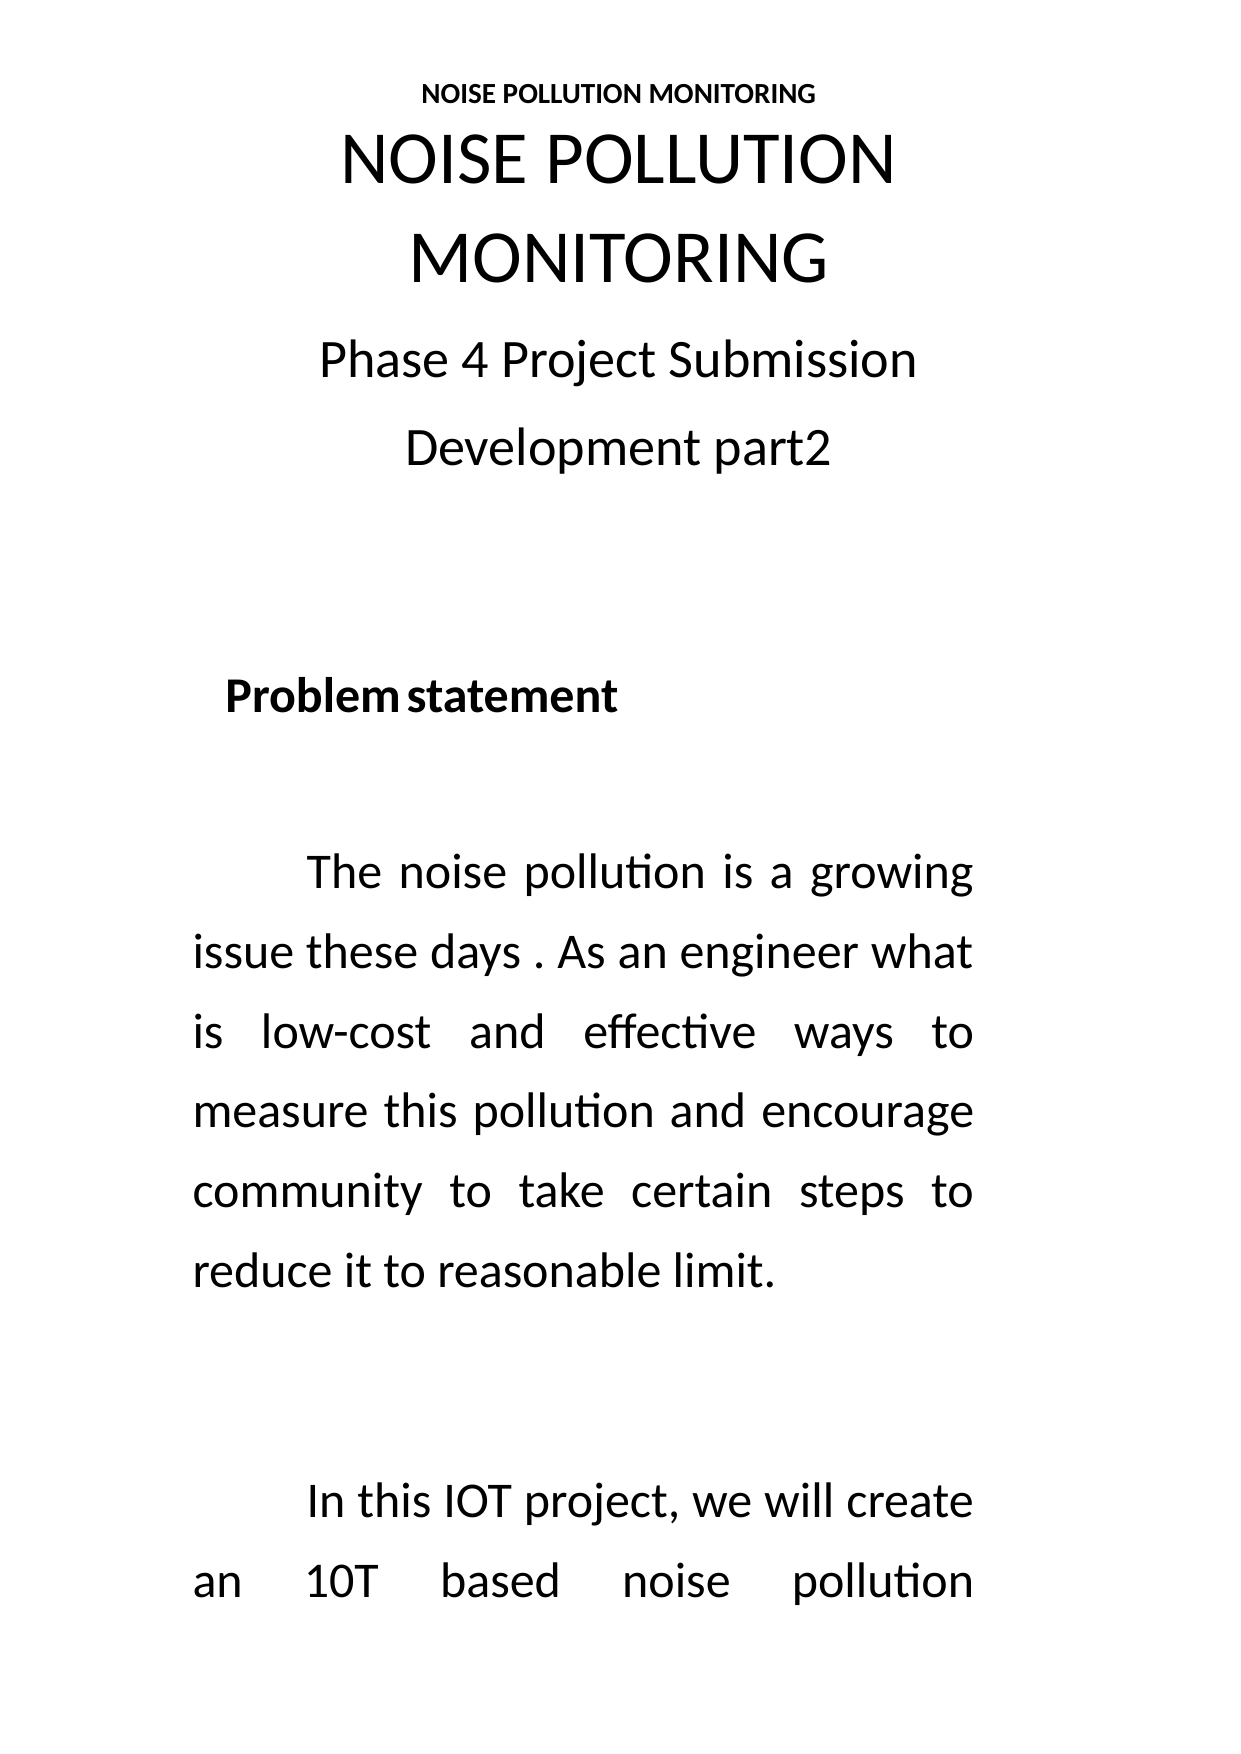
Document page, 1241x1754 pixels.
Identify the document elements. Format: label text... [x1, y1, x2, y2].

text Problem statement [195, 663, 802, 724]
text The noise pollution is a growing issue these days . As an engineer what is low-cost and effective ways to measure this pollution and encourage community to take certain steps to reduce it to reasonable limit. [192, 840, 974, 1300]
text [192, 1469, 974, 1610]
text NOISE POLLUTION MONITORING [150, 111, 1087, 301]
text Development part2 [150, 413, 1087, 479]
text Phase 4 Project Submission [150, 325, 1087, 391]
